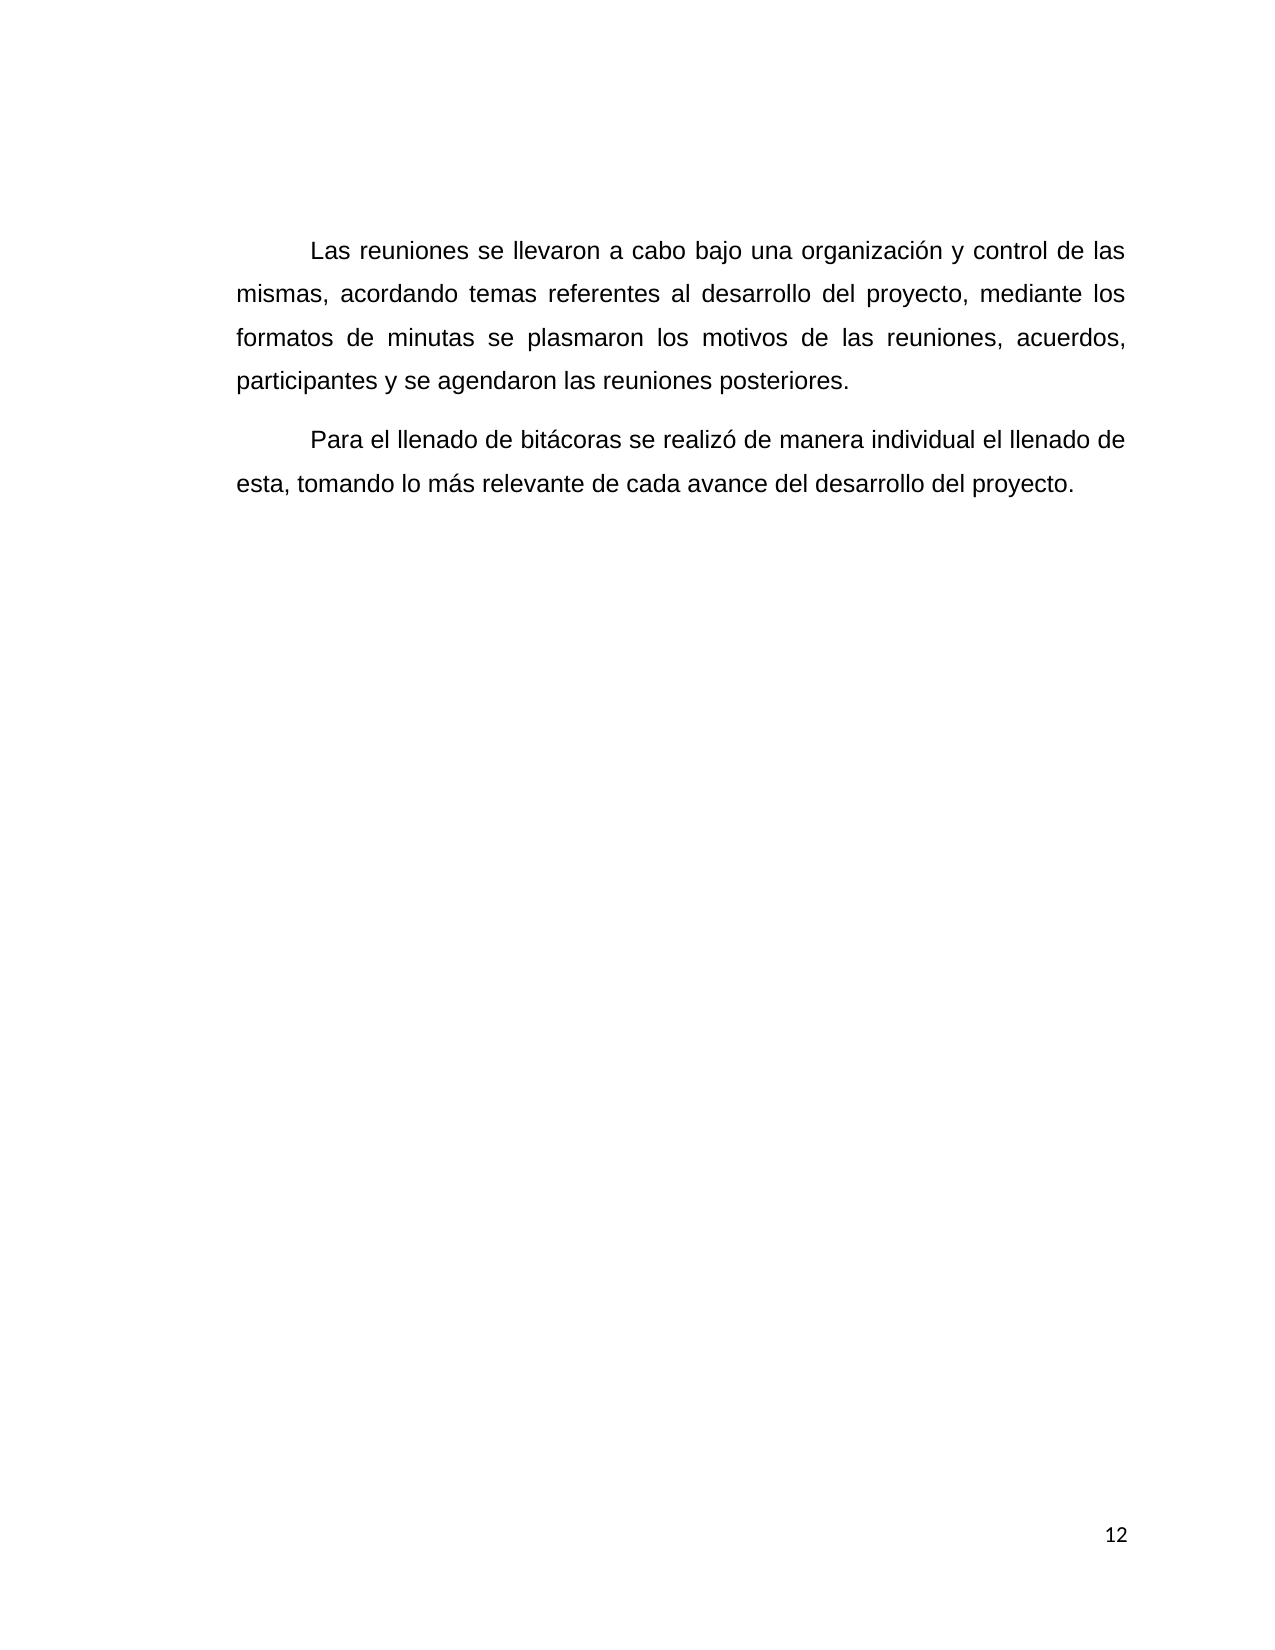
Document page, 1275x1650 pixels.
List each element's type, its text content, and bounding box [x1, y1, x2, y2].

text Para el llenado de bitácoras se realizó de manera individual el llenado de esta, tomando lo más relevante de cada avance del desarrollo del proyecto. [236, 425, 1127, 497]
text Las reuniones se llevaron a cabo bajo una organización y control de las mismas, acordando temas referentes al desarrollo del proyecto, mediante los formatos de minutas se plasmaron los motivos de las reuniones, acuerdos, participantes y se agendaron las reuniones posteriores. [236, 236, 1127, 394]
